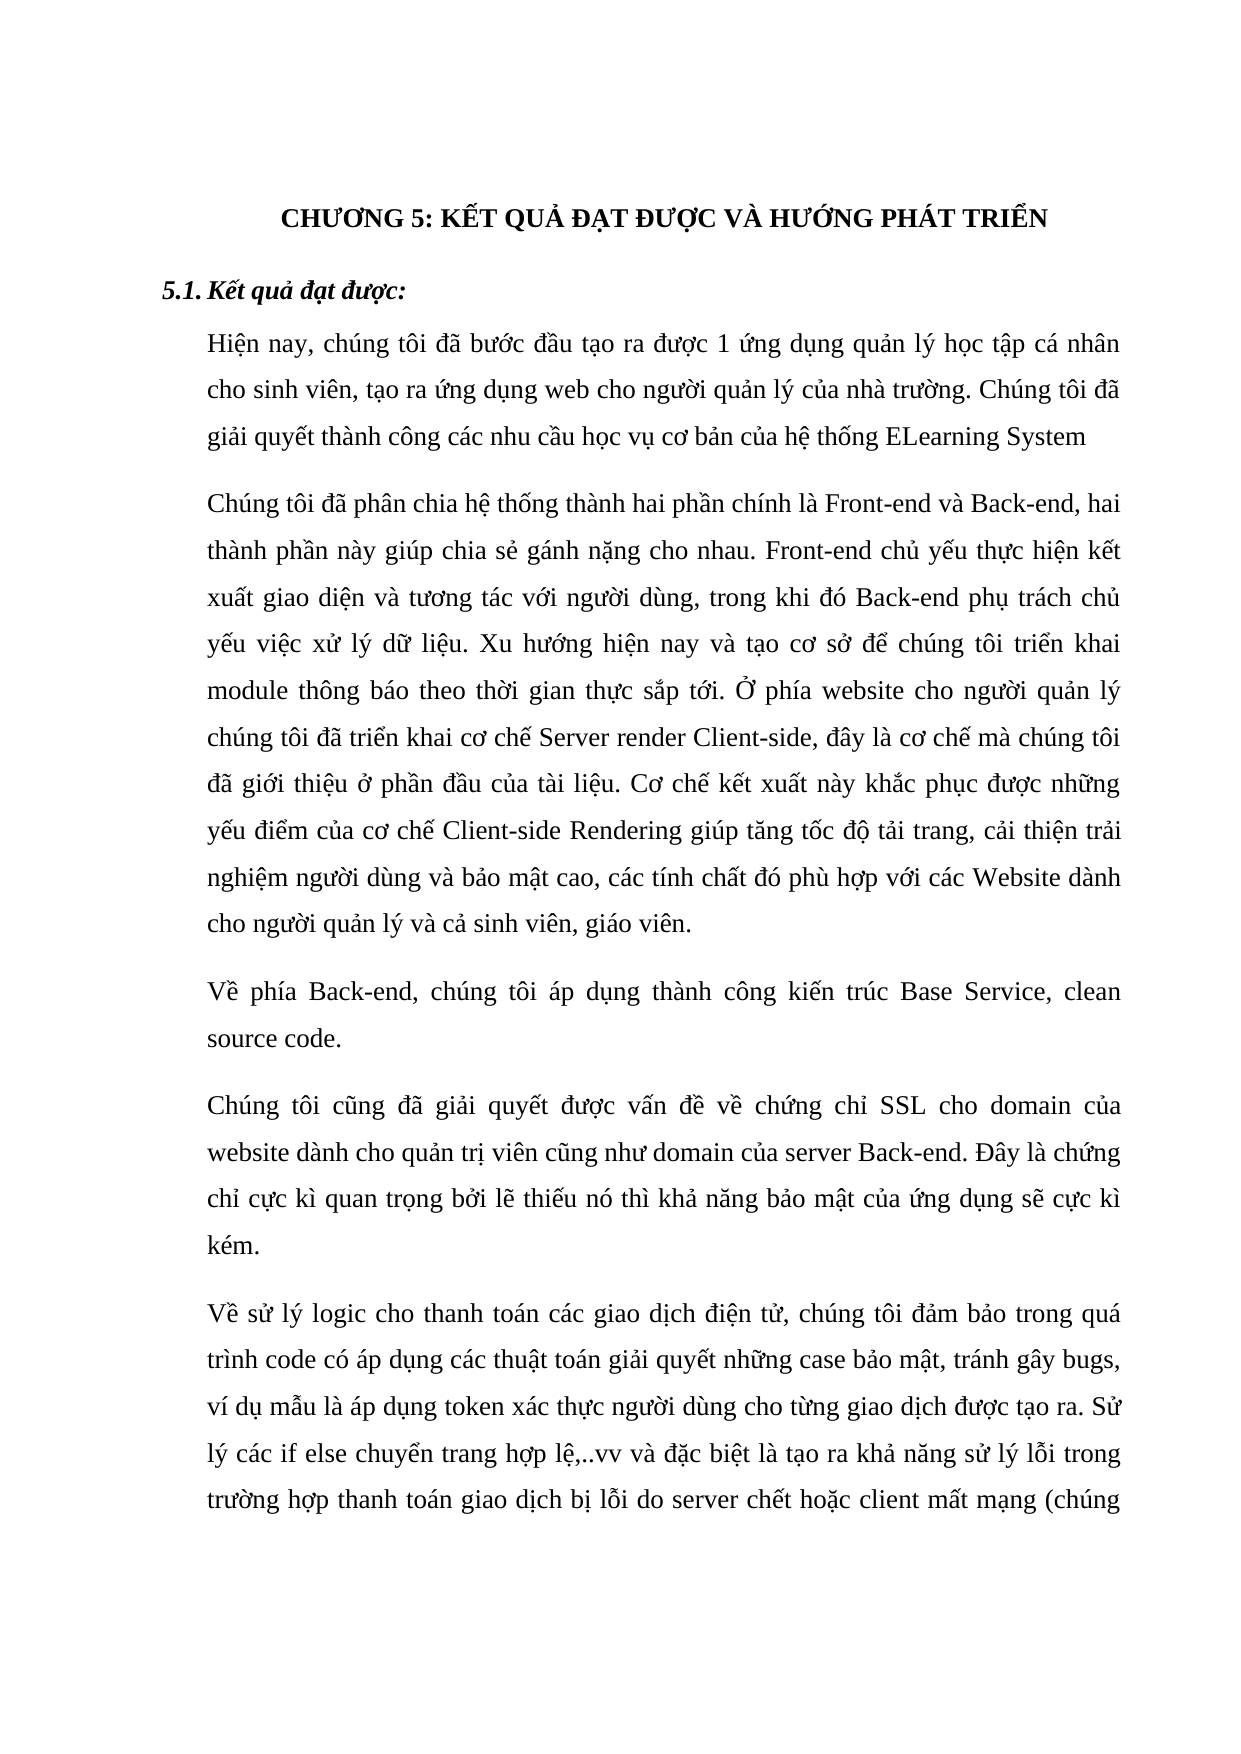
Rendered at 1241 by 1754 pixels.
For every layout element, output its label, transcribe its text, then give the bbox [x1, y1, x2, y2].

text Chúng tôi đã phân chia hệ thống thành hai phần chính là Front-end và Back-end, hai thành phần này giúp chia sẻ gánh nặng cho nhau. Front-end chủ yếu thực hiện kết xuất giao diện và tương tác với người dùng, trong khi đó Back-end phụ trách chủ yếu việc xử lý dữ liệu. Xu hướng hiện nay và tạo cơ sở để chúng tôi triển khai module thông báo theo thời gian thực sắp tới. Ở phía website cho người quản lý chúng tôi đã triển khai cơ chế Server render Client-side, đây là cơ chế mà chúng tôi đã giới thiệu ở phần đầu của tài liệu. Cơ chế kết xuất này khắc phục được những yếu điểm của cơ chế Client-side Rendering giúp tăng tốc độ tải trang, cải thiện trải nghiệm người dùng và bảo mật cao, các tính chất đó phù hợp với các Website dành cho người quản lý và cả sinh viên, giáo viên. [207, 488, 1122, 939]
text Về phía Back-end, chúng tôi áp dụng thành công kiến trúc Base Service, clean source code. [207, 975, 1122, 1053]
text Chúng tôi cũng đã giải quyết được vấn đề về chứng chỉ SSL cho domain của website dành cho quản trị viên cũng như domain của server Back-end. Đây là chứng chỉ cực kì quan trọng bởi lẽ thiếu nó thì khả năng bảo mật của ứng dụng sẽ cực kì kém. [207, 1089, 1122, 1260]
subtitle Kết quả đạt được: [162, 274, 1122, 305]
subtitle CHƯƠNG 5: KẾT QUẢ ĐẠT ĐƯỢC VÀ HƯỚNG PHÁT TRIỂN [207, 202, 1122, 233]
text Hiện nay, chúng tôi đã bước đầu tạo ra được 1 ứng dụng quản lý học tập cá nhân cho sinh viên, tạo ra ứng dụng web cho người quản lý của nhà trường. Chúng tôi đã giải quyết thành công các nhu cầu học vụ cơ bản của hệ thống ELearning System [207, 327, 1122, 451]
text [207, 1297, 1122, 1514]
